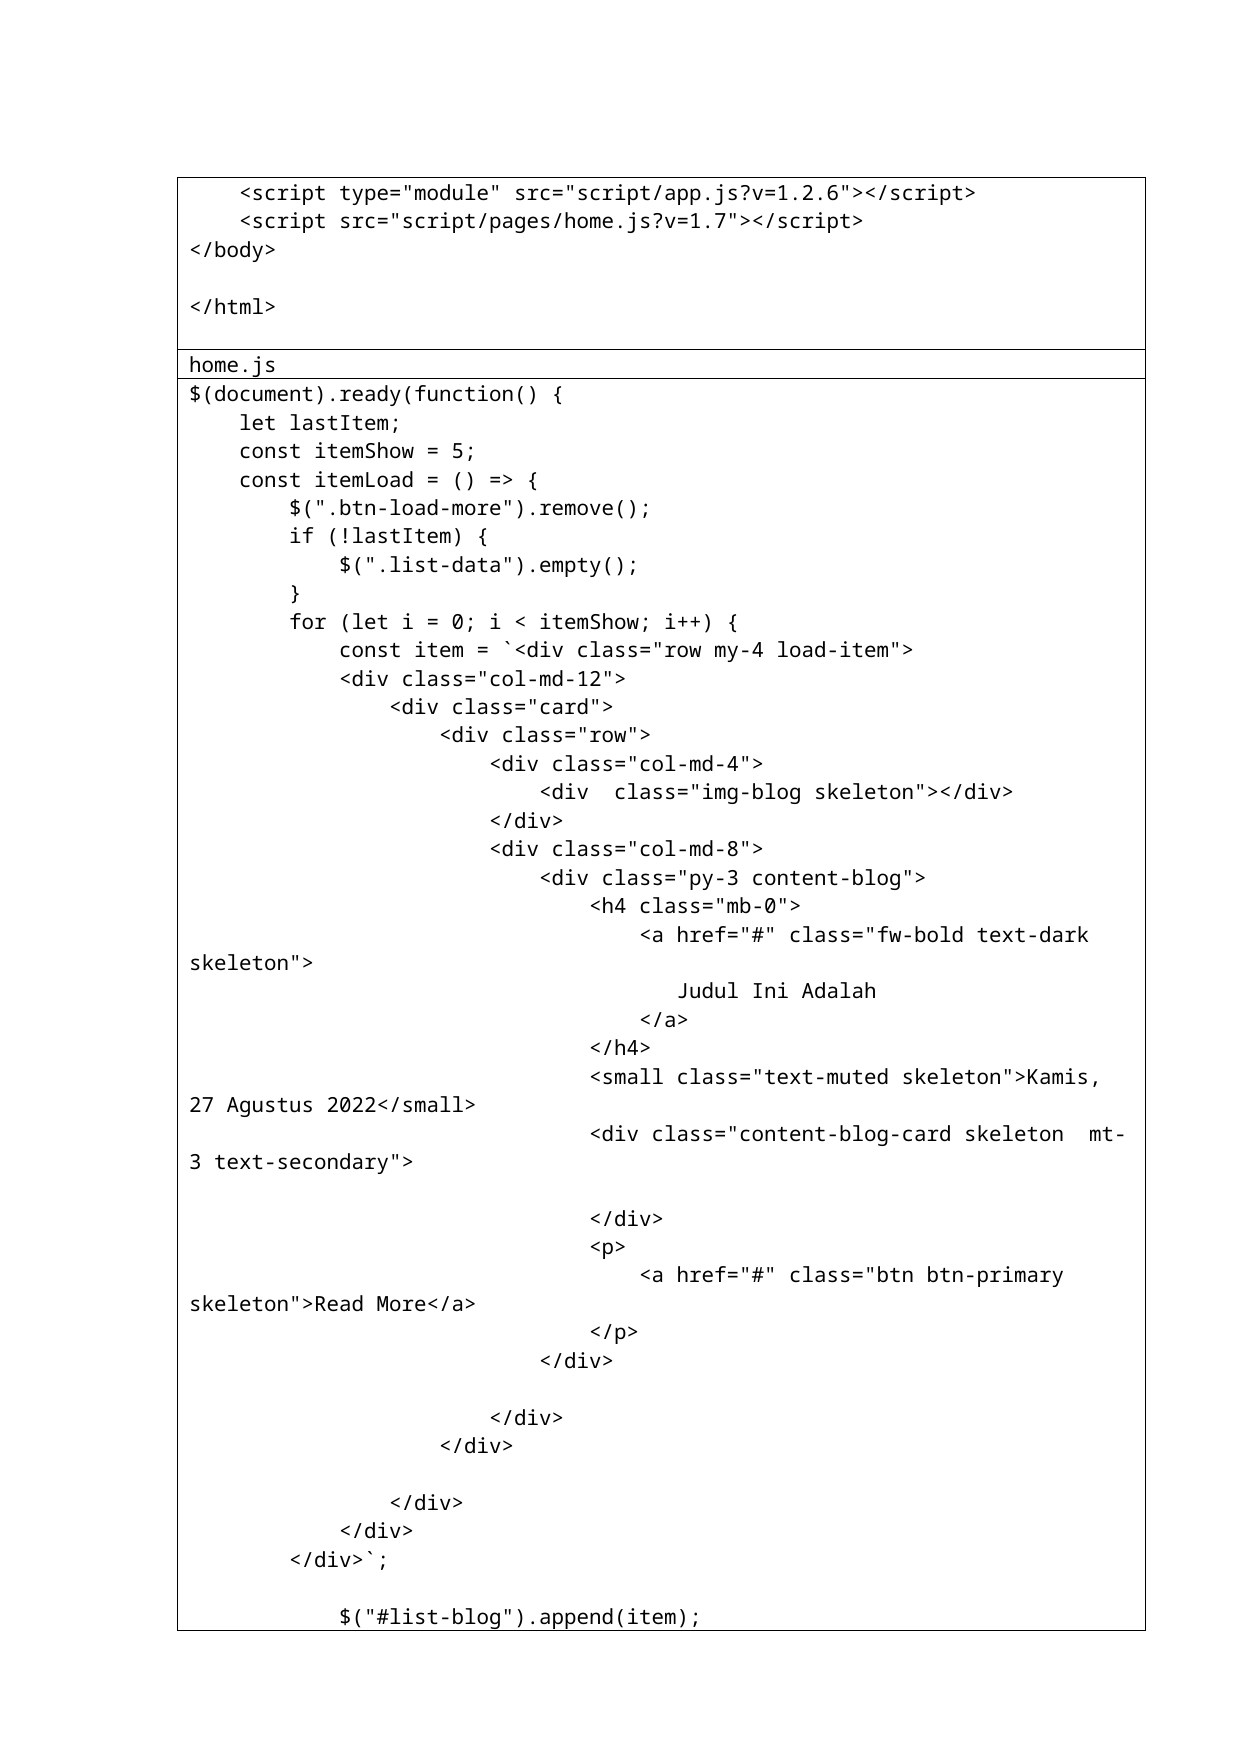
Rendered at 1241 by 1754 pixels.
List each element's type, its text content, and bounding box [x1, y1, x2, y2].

table_cell home.js [178, 350, 1145, 378]
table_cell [178, 379, 1145, 1630]
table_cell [178, 178, 1145, 349]
